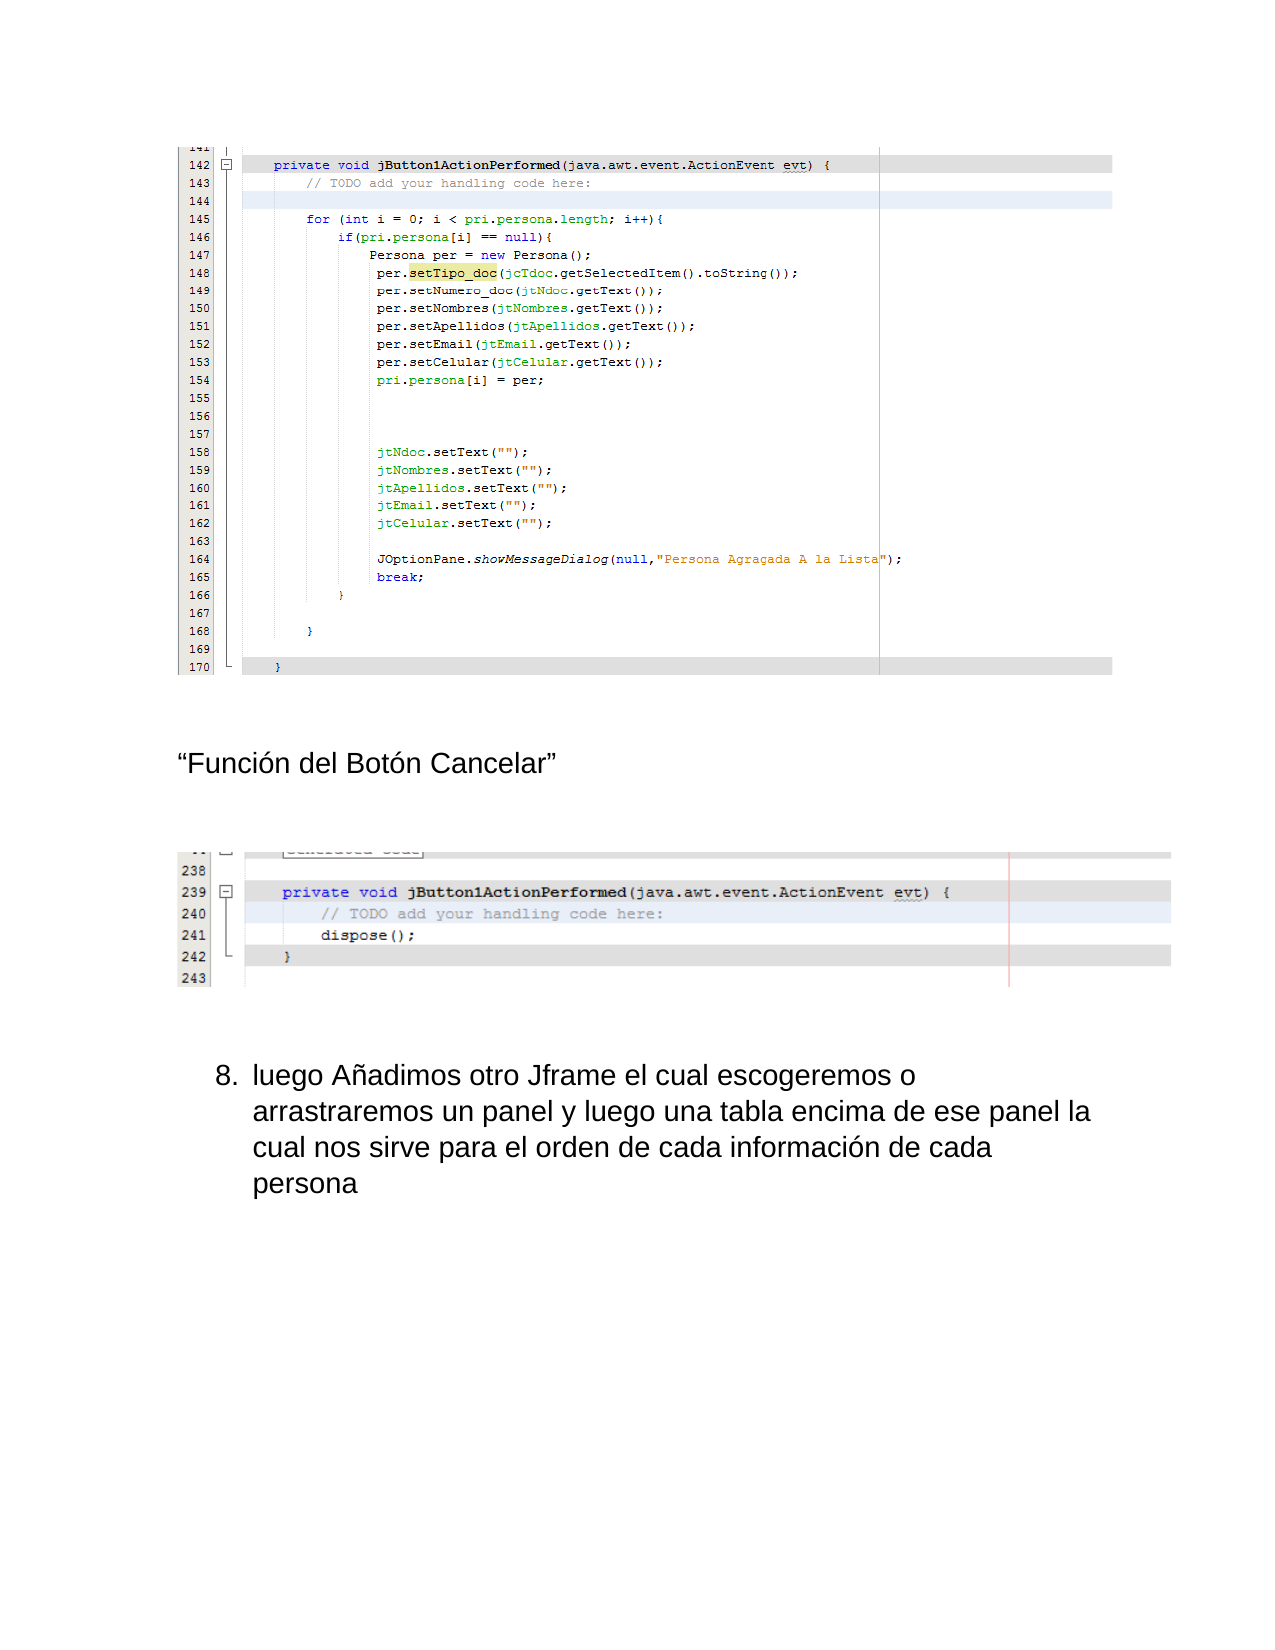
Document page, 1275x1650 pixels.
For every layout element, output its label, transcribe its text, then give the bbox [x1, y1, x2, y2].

picture [177, 852, 1172, 987]
text “Función del Botón Cancelar” [177, 746, 1098, 780]
list luego Añadimos otro Jframe el cual escogeremos o arrastraremos un panel y luego una tabla encima de ese panel la cual nos sirve para el orden de cada información de cada persona [215, 1058, 1098, 1200]
picture [177, 147, 1113, 675]
